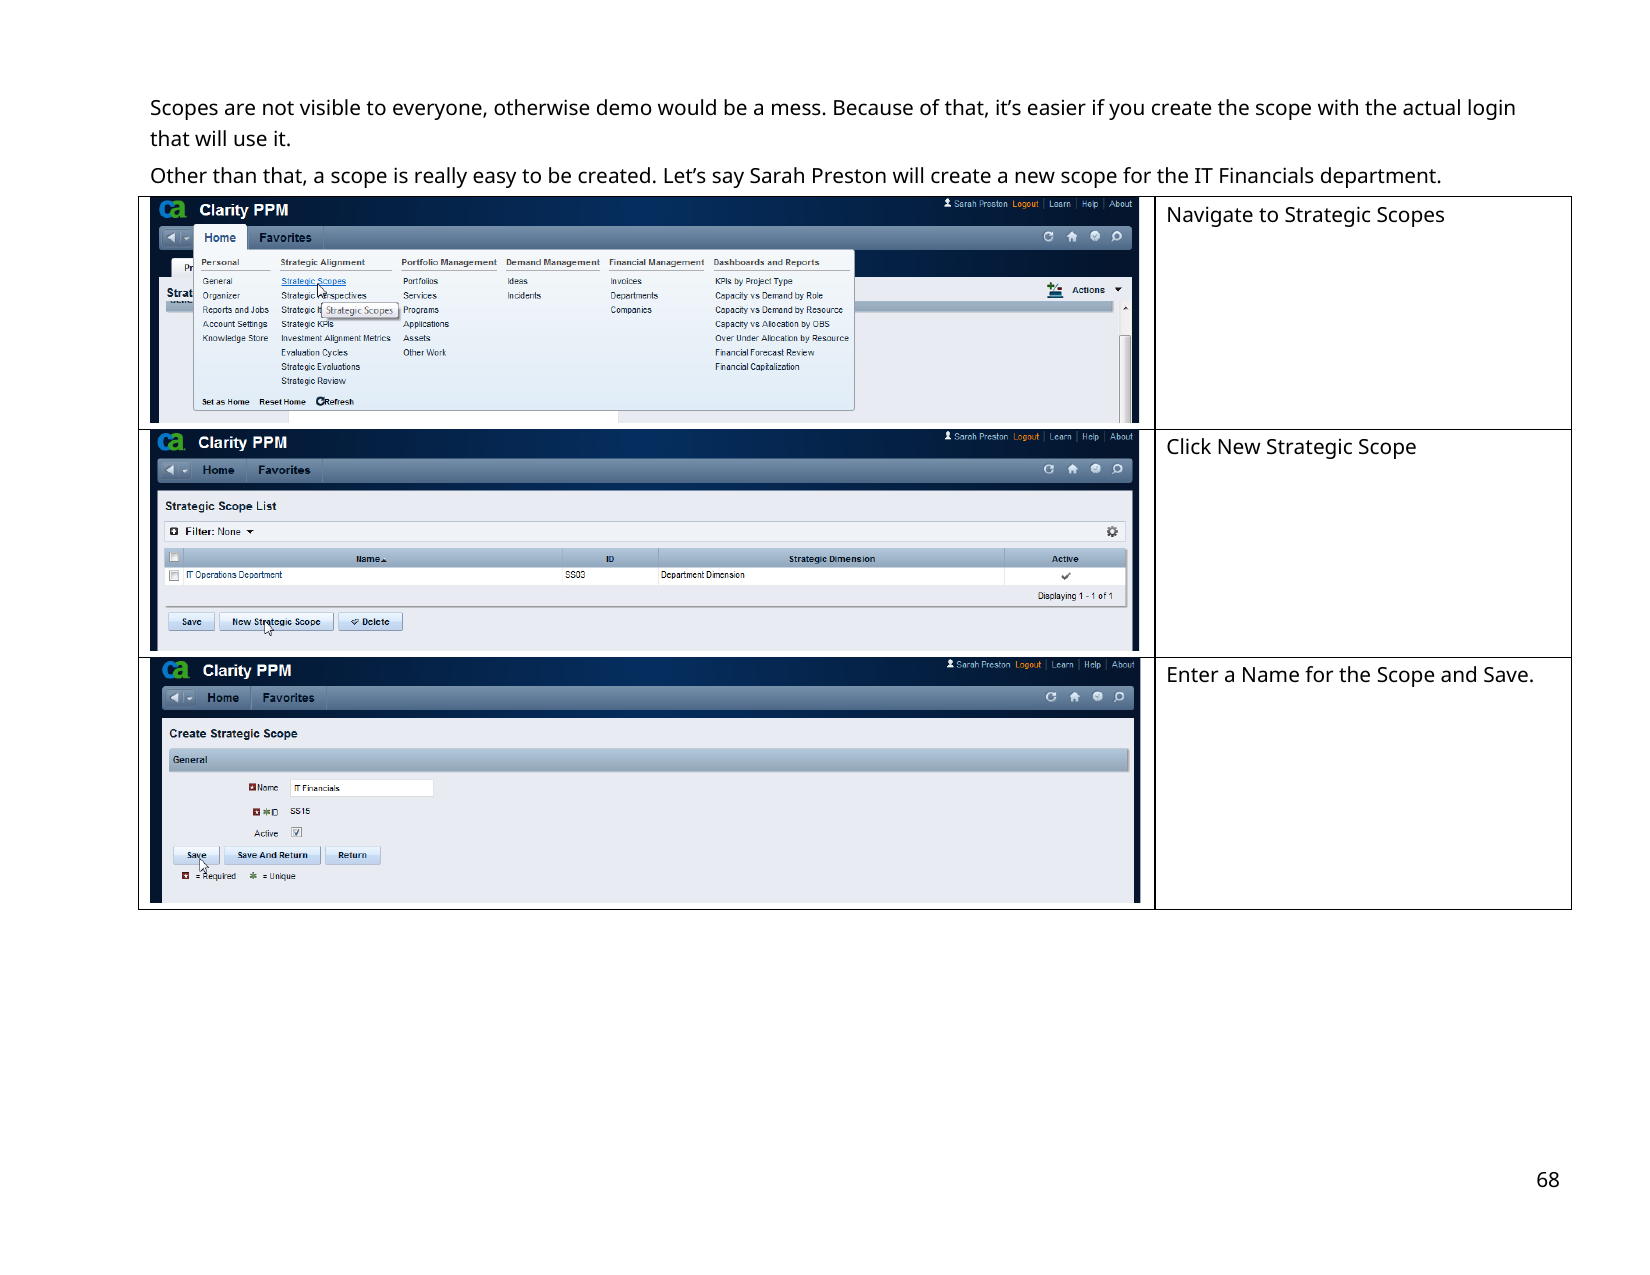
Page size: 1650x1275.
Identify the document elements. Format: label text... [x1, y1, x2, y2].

table_cell Click New Strategic Scope [1156, 430, 1571, 657]
table_cell [139, 430, 1154, 657]
table_header Navigate to Strategic Scopes [1156, 197, 1571, 428]
table_cell [139, 658, 1154, 909]
picture [150, 197, 1140, 423]
table_cell Enter a Name for the Scope and Save. [1156, 658, 1571, 909]
table_header [139, 197, 1154, 428]
picture [150, 657, 1141, 903]
text Other than that, a scope is really easy to be created. Let’s say Sarah Preston will create a new scope for the IT Financials department. [150, 159, 1560, 190]
text Scopes are not visible to everyone, otherwise demo would be a mess. Because of that, it’s easier if you create the scope with the actual login that will use it. [150, 90, 1560, 152]
picture [150, 429, 1140, 651]
